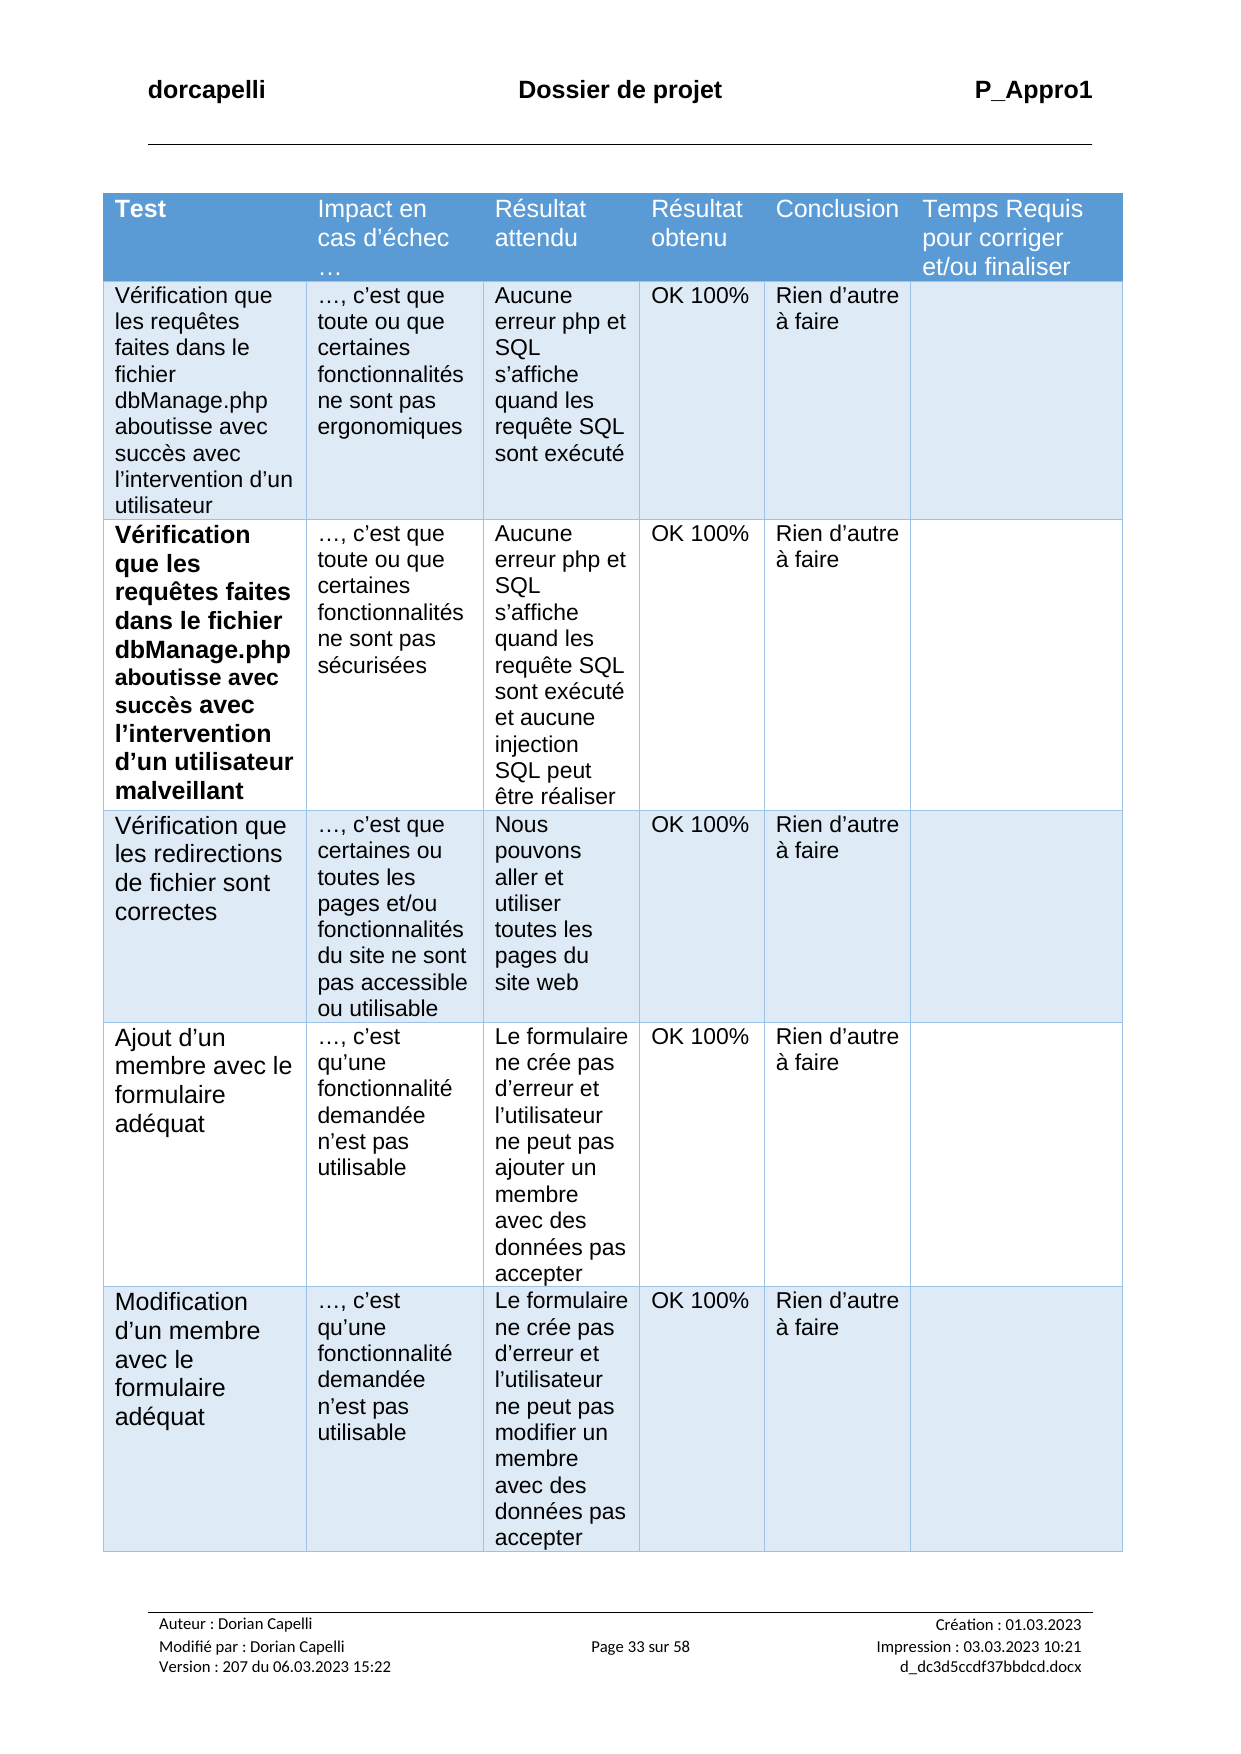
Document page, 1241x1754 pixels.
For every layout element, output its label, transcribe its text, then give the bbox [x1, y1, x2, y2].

table_header Conclusion [765, 194, 910, 281]
table_cell …, c’est qu’une fonctionnalité demandée n’est pas utilisable [307, 1023, 483, 1286]
table_cell OK 100% [640, 811, 764, 1022]
table_cell Rien d’autre à faire [765, 1287, 910, 1551]
table_cell [911, 1287, 1122, 1551]
table_cell [911, 1023, 1122, 1286]
table_cell [911, 811, 1122, 1022]
table_header Résultat attendu [484, 194, 639, 281]
table_cell Vérification que les requêtes faites dans le fichier dbManage.php aboutisse avec succès avec l’intervention d’un utilisateur malveillant [104, 520, 306, 810]
table_cell …, c’est que toute ou que certaines fonctionnalités ne sont pas ergonomiques [307, 282, 483, 519]
table_header Résultat obtenu [640, 194, 764, 281]
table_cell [307, 1287, 483, 1551]
table_cell Rien d’autre à faire [765, 282, 910, 519]
table_cell [911, 520, 1122, 810]
table_cell Le formulaire ne crée pas d’erreur et l’utilisateur ne peut pas ajouter un membre avec des données pas accepter [484, 1023, 639, 1286]
table_cell Rien d’autre à faire [765, 1023, 910, 1286]
table_cell Vérification que les requêtes faites dans le fichier dbManage.php aboutisse avec succès avec l’intervention d’un utilisateur [104, 282, 306, 519]
table_cell OK 100% [640, 1023, 764, 1286]
table_cell OK 100% [640, 282, 764, 519]
table_cell Rien d’autre à faire [765, 811, 910, 1022]
table_cell Aucune erreur php et SQL s’affiche quand les requête SQL sont exécuté et aucune injection SQL peut être réaliser [484, 520, 639, 810]
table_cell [484, 282, 639, 519]
table_cell Nous pouvons aller et utiliser toutes les pages du site web [484, 811, 639, 1022]
table_cell Vérification que les redirections de fichier sont correctes [104, 811, 306, 1022]
table_cell Ajout d’un membre avec le formulaire adéquat [104, 1023, 306, 1286]
table_cell Le formulaire ne crée pas d’erreur et l’utilisateur ne peut pas modifier un membre avec des données pas accepter [484, 1287, 639, 1551]
table_cell Rien d’autre à faire [765, 520, 910, 810]
table_cell …, c’est que toute ou que certaines fonctionnalités ne sont pas sécurisées [307, 520, 483, 810]
table_cell [911, 282, 1122, 519]
table_cell …, c’est que certaines ou toutes les pages et/ou fonctionnalités du site ne sont pas accessible ou utilisable [307, 811, 483, 1022]
table_header Test [104, 194, 306, 281]
table_cell OK 100% [640, 1287, 764, 1551]
table_cell Modification d’un membre avec le formulaire adéquat [104, 1287, 306, 1551]
table_header Temps Requis pour corriger et/ou finaliser [911, 194, 1122, 281]
table_header Impact en cas d’échec … [307, 194, 483, 281]
table_cell OK 100% [640, 520, 764, 810]
